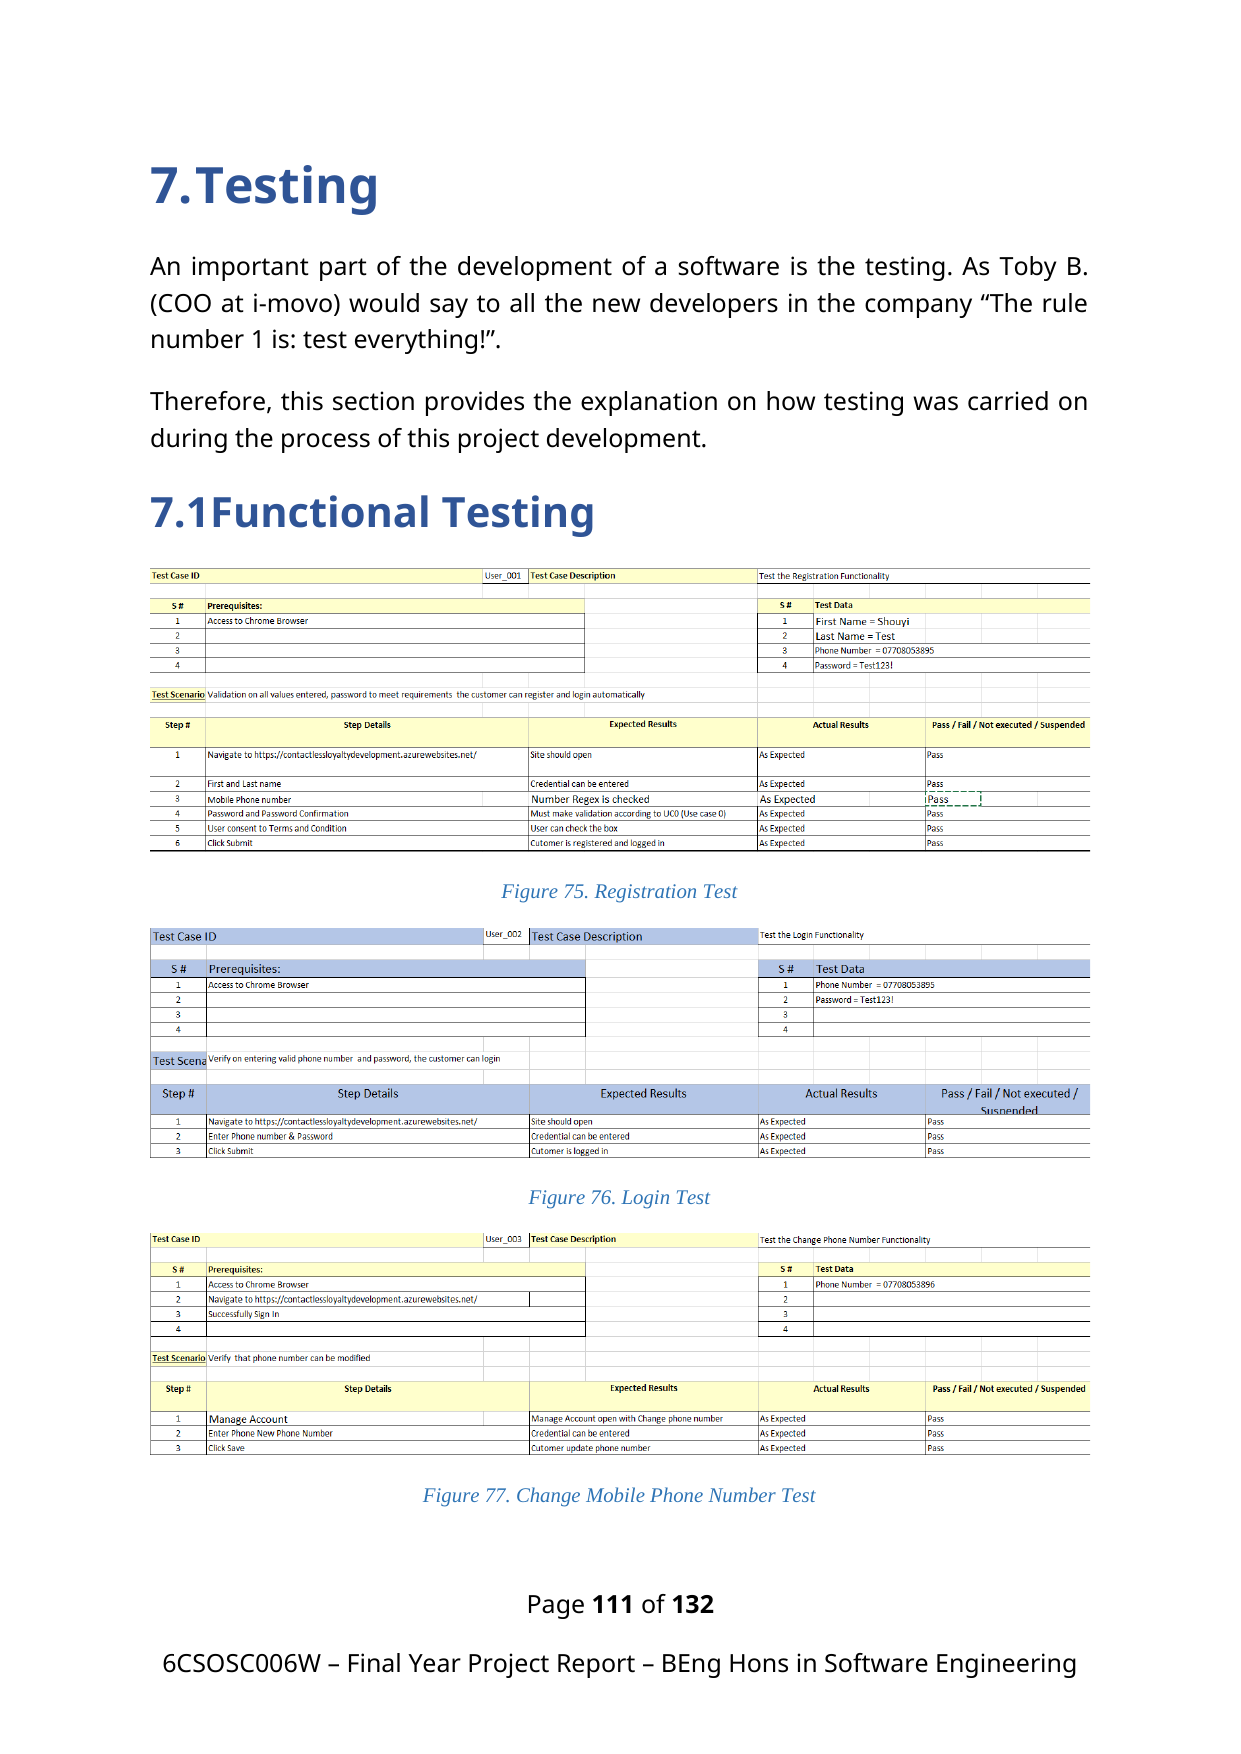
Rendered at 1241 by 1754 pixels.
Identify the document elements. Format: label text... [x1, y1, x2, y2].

text Figure 77. Change Mobile Phone Number Test [150, 1483, 1090, 1507]
picture [150, 568, 1091, 852]
picture [150, 1233, 1091, 1455]
text An important part of the development of a software is the testing. As Toby B. (COO at i-movo) would say to all the new developers in the company “The rule number 1 is: test everything!”. [150, 248, 1090, 356]
subtitle Functional Testing [150, 482, 1090, 539]
picture [150, 928, 1091, 1158]
text Figure 76. Login Test [150, 1185, 1090, 1209]
subtitle Testing [150, 150, 1090, 218]
text Figure 75. Registration Test [150, 879, 1090, 903]
text Therefore, this section provides the explanation on how testing was carried on during the process of this project development. [150, 384, 1090, 455]
